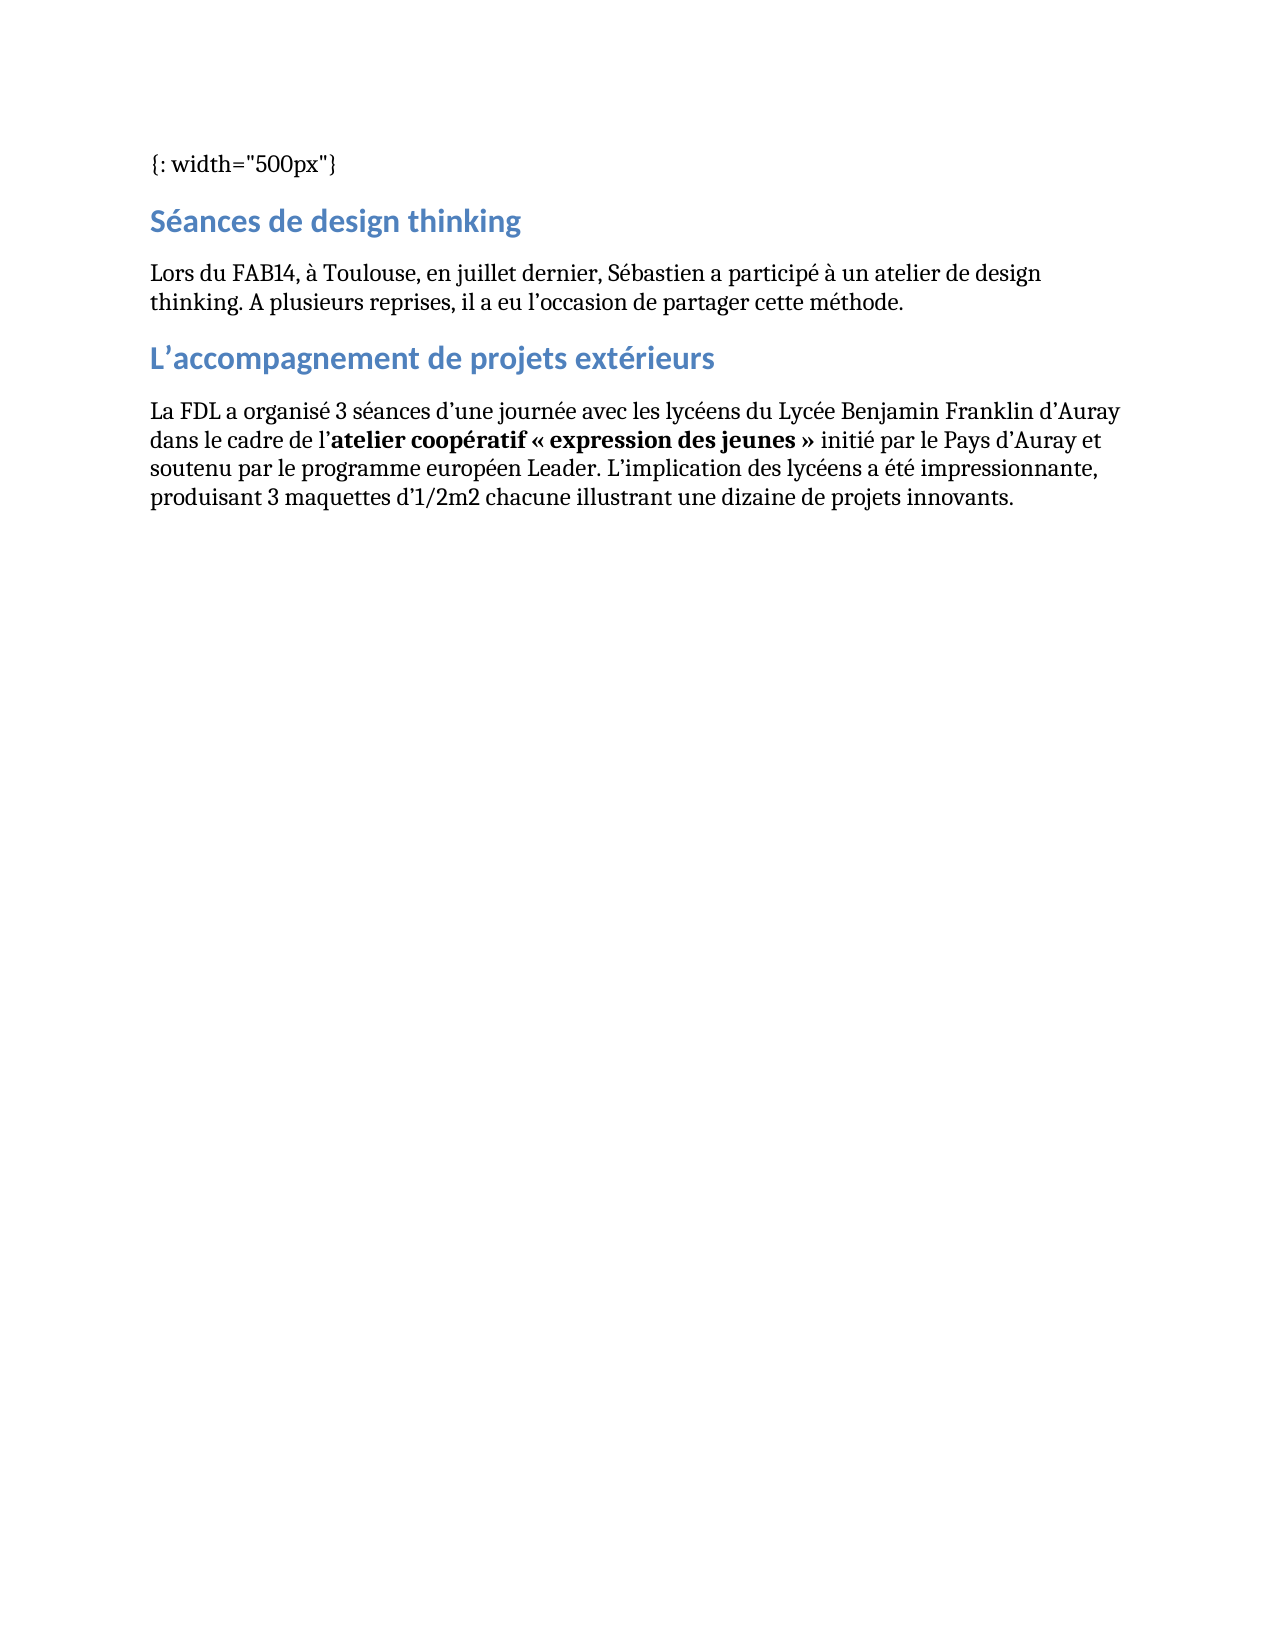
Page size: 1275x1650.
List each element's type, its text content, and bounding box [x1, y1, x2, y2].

subtitle L’accompagnement de projets extérieurs [150, 337, 1125, 378]
subtitle Séances de design thinking [150, 199, 1125, 240]
text {: width="500px"} [150, 150, 1125, 179]
text La FDL a organisé 3 séances d’une journée avec les lycéens du Lycée Benjamin Franklin d’Auray dans le cadre de l’atelier coopératif « expression des jeunes » initié par le Pays d’Auray et soutenu par le programme européen Leader. L’implication des lycéens a été impressionnante, produisant 3 maquettes d’1/2m2 chacune illustrant une dizaine de projets innovants. [150, 397, 1125, 512]
text Lors du FAB14, à Toulouse, en juillet dernier, Sébastien a participé à un atelier de design thinking. A plusieurs reprises, il a eu l’occasion de partager cette méthode. [150, 259, 1125, 317]
